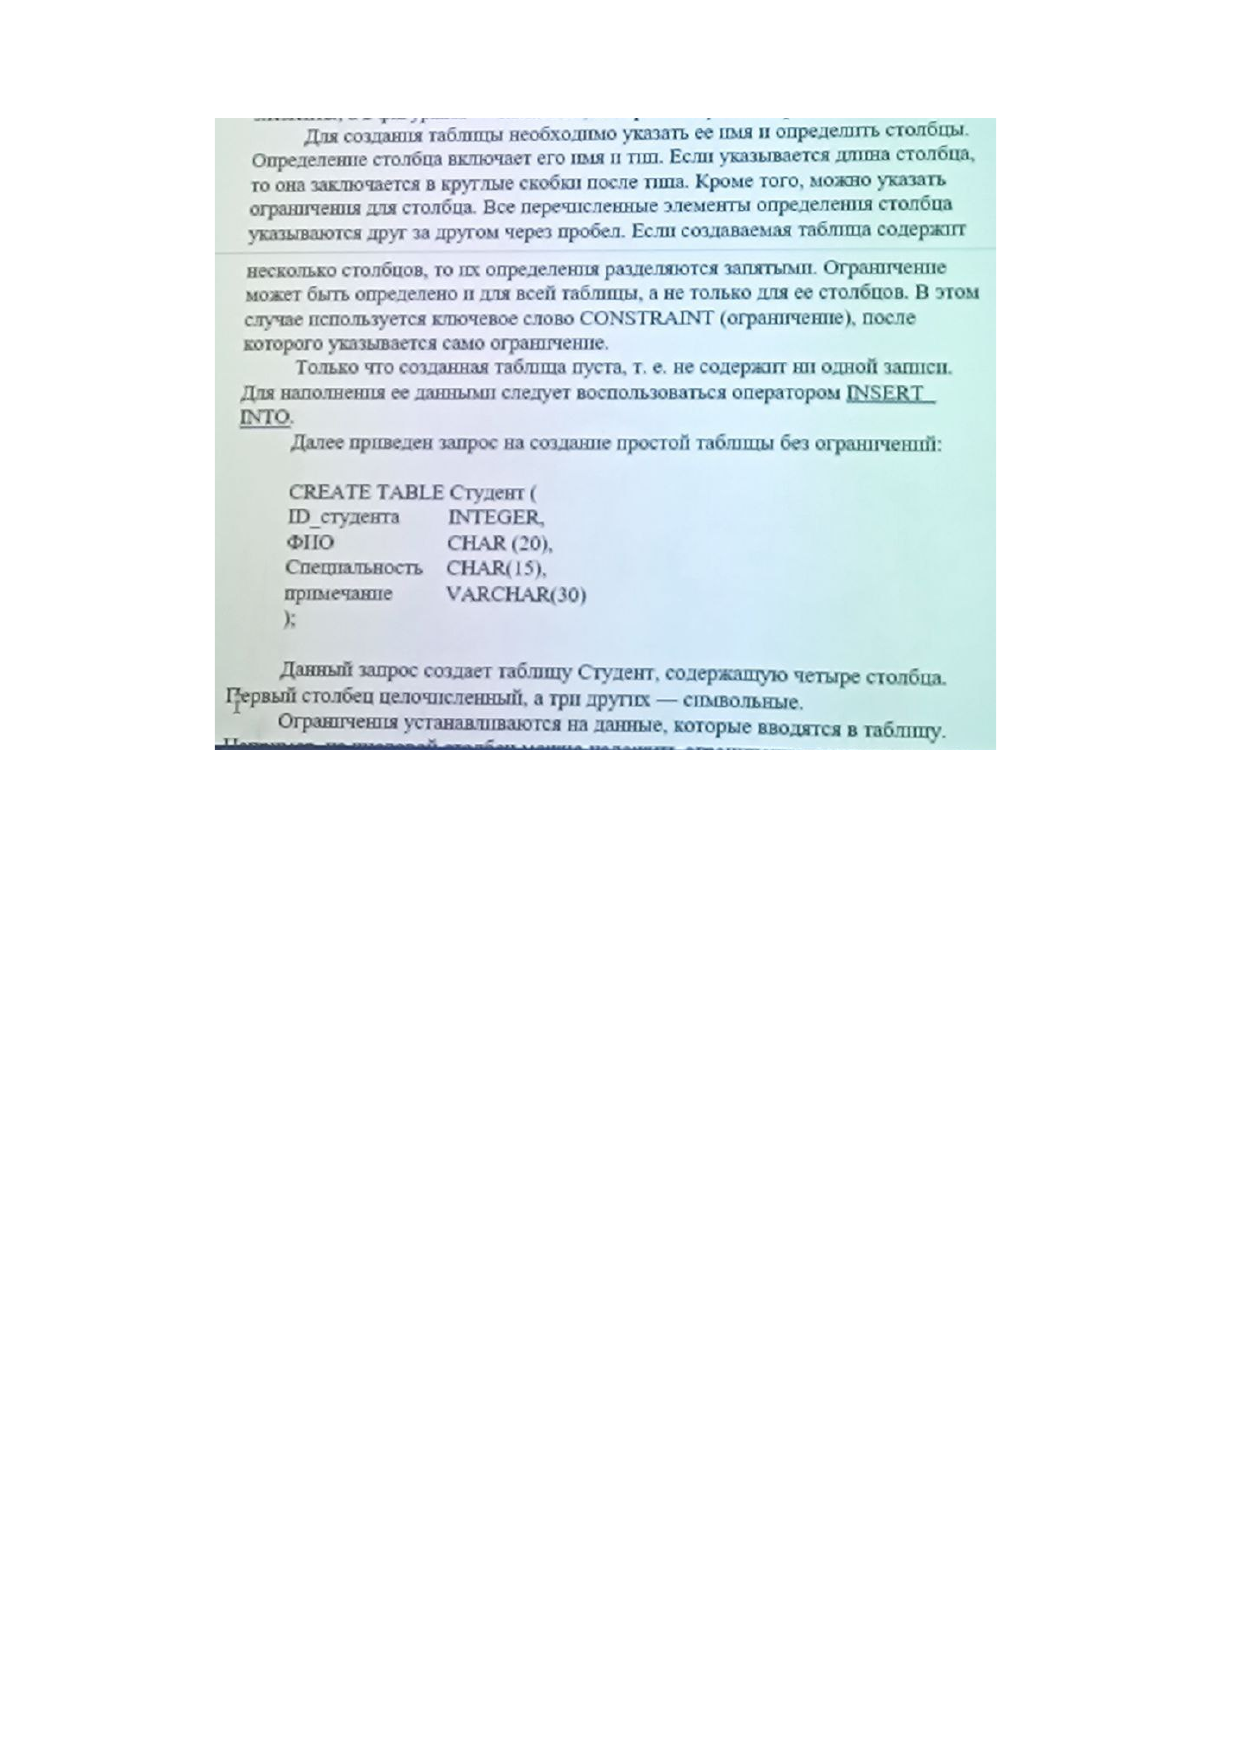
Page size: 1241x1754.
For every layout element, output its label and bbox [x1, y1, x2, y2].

picture [214, 118, 997, 750]
